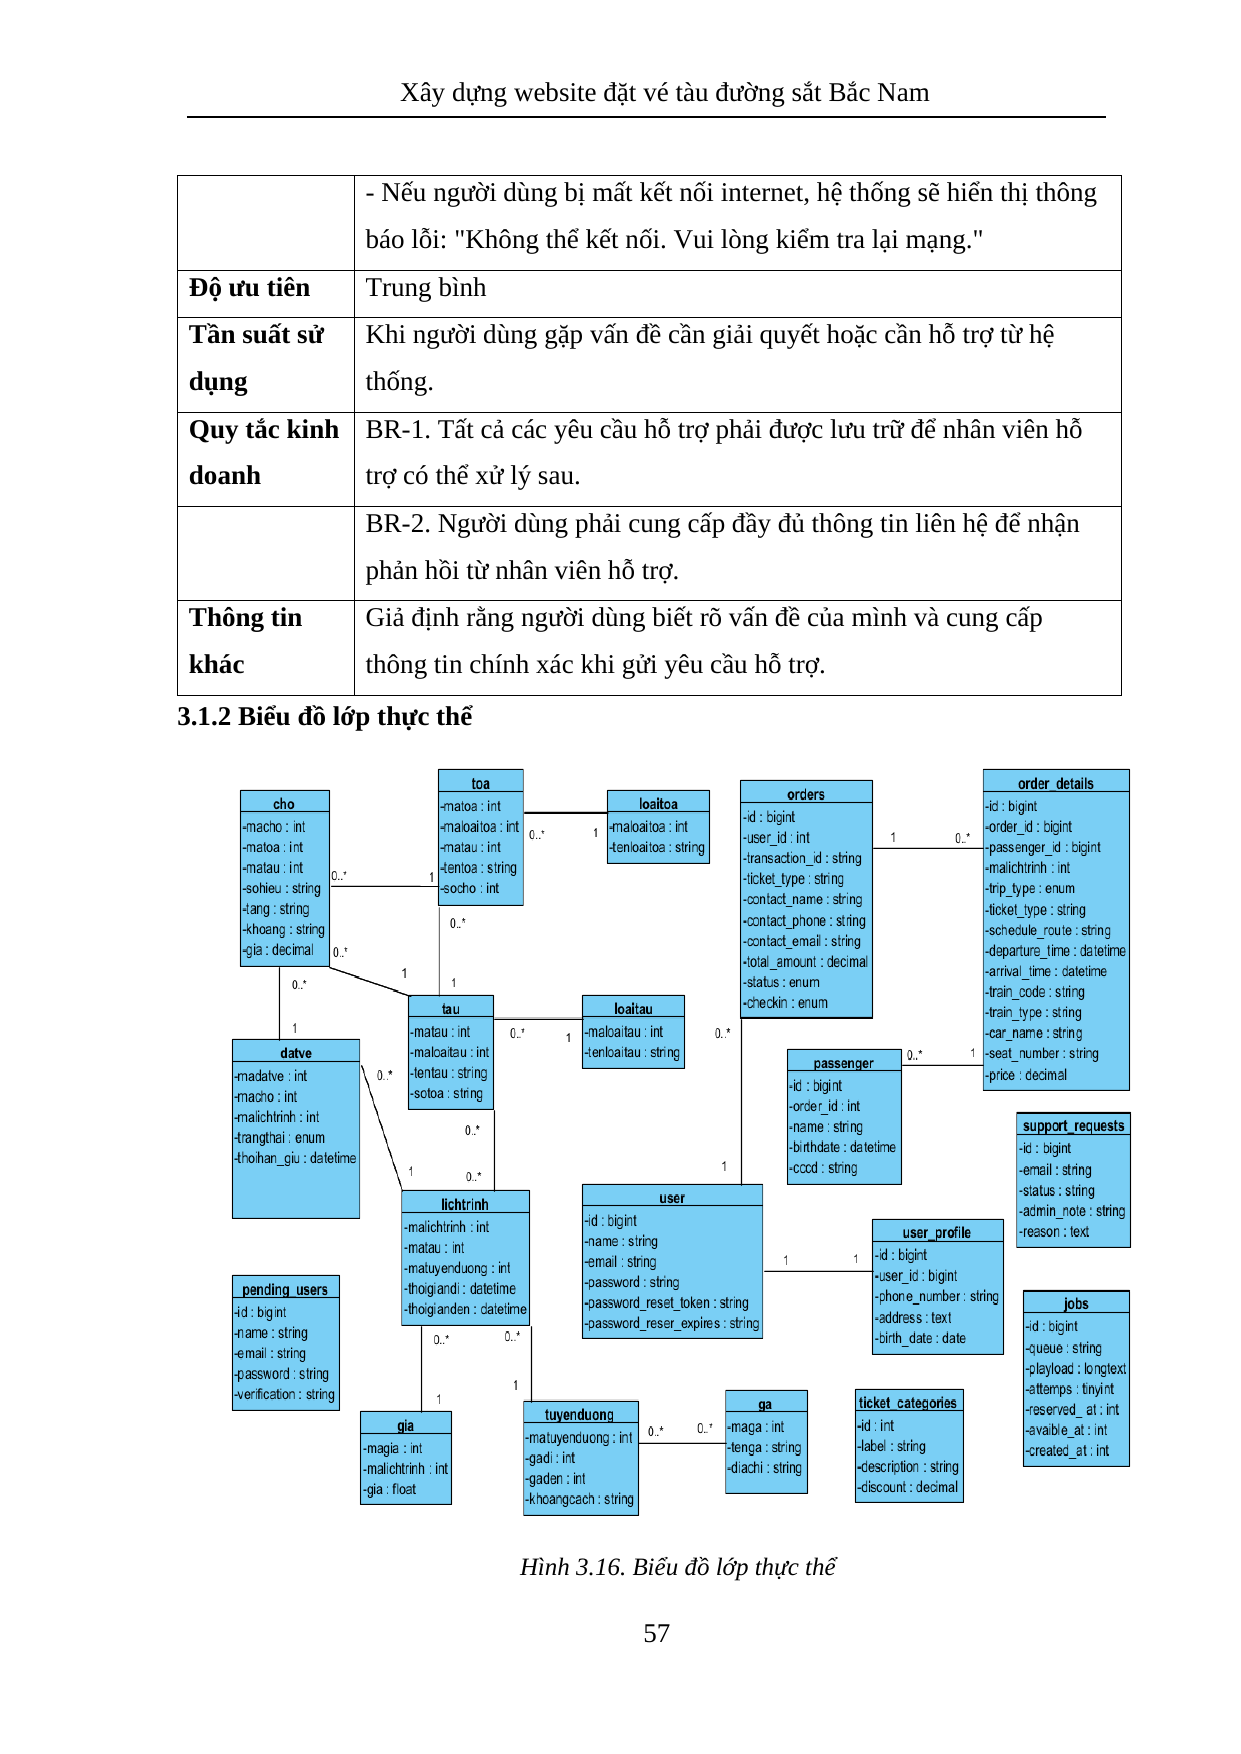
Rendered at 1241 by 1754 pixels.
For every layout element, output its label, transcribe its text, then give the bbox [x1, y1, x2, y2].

table_cell Quy tắc kinh doanh [178, 413, 354, 506]
table_cell Giả định rằng người dùng biết rõ vấn đề của mình và cung cấp thông tin chính xác khi gửi yêu cầu hỗ trợ. [355, 601, 1121, 695]
table_cell - Nếu người dùng bị mất kết nối internet, hệ thống sẽ hiển thị thông báo lỗi: "Không thể kết nối. Vui lòng kiểm tra lại mạng." [355, 176, 1121, 269]
table_cell [178, 176, 354, 269]
table_cell BR-2. Người dùng phải cung cấp đầy đủ thông tin liên hệ để nhận phản hồi từ nhân viên hỗ trợ. [355, 507, 1121, 600]
text Hình 3.16. Biểu đồ lớp thực thể [177, 1552, 1122, 1581]
table_cell Trung bình [355, 271, 1121, 317]
table_cell [178, 507, 354, 600]
table_cell Thông tin khác [178, 601, 354, 695]
text 3.1.2 Biểu đồ lớp thực thể [177, 700, 1122, 731]
picture [205, 759, 1185, 1537]
table_cell Độ ưu tiên [178, 271, 354, 317]
table_cell Khi người dùng gặp vấn đề cần giải quyết hoặc cần hỗ trợ từ hệ thống. [355, 318, 1121, 412]
table_cell Tần suất sử dụng [178, 318, 354, 412]
table_cell BR-1. Tất cả các yêu cầu hỗ trợ phải được lưu trữ để nhân viên hỗ trợ có thể xử lý sau. [355, 413, 1121, 506]
